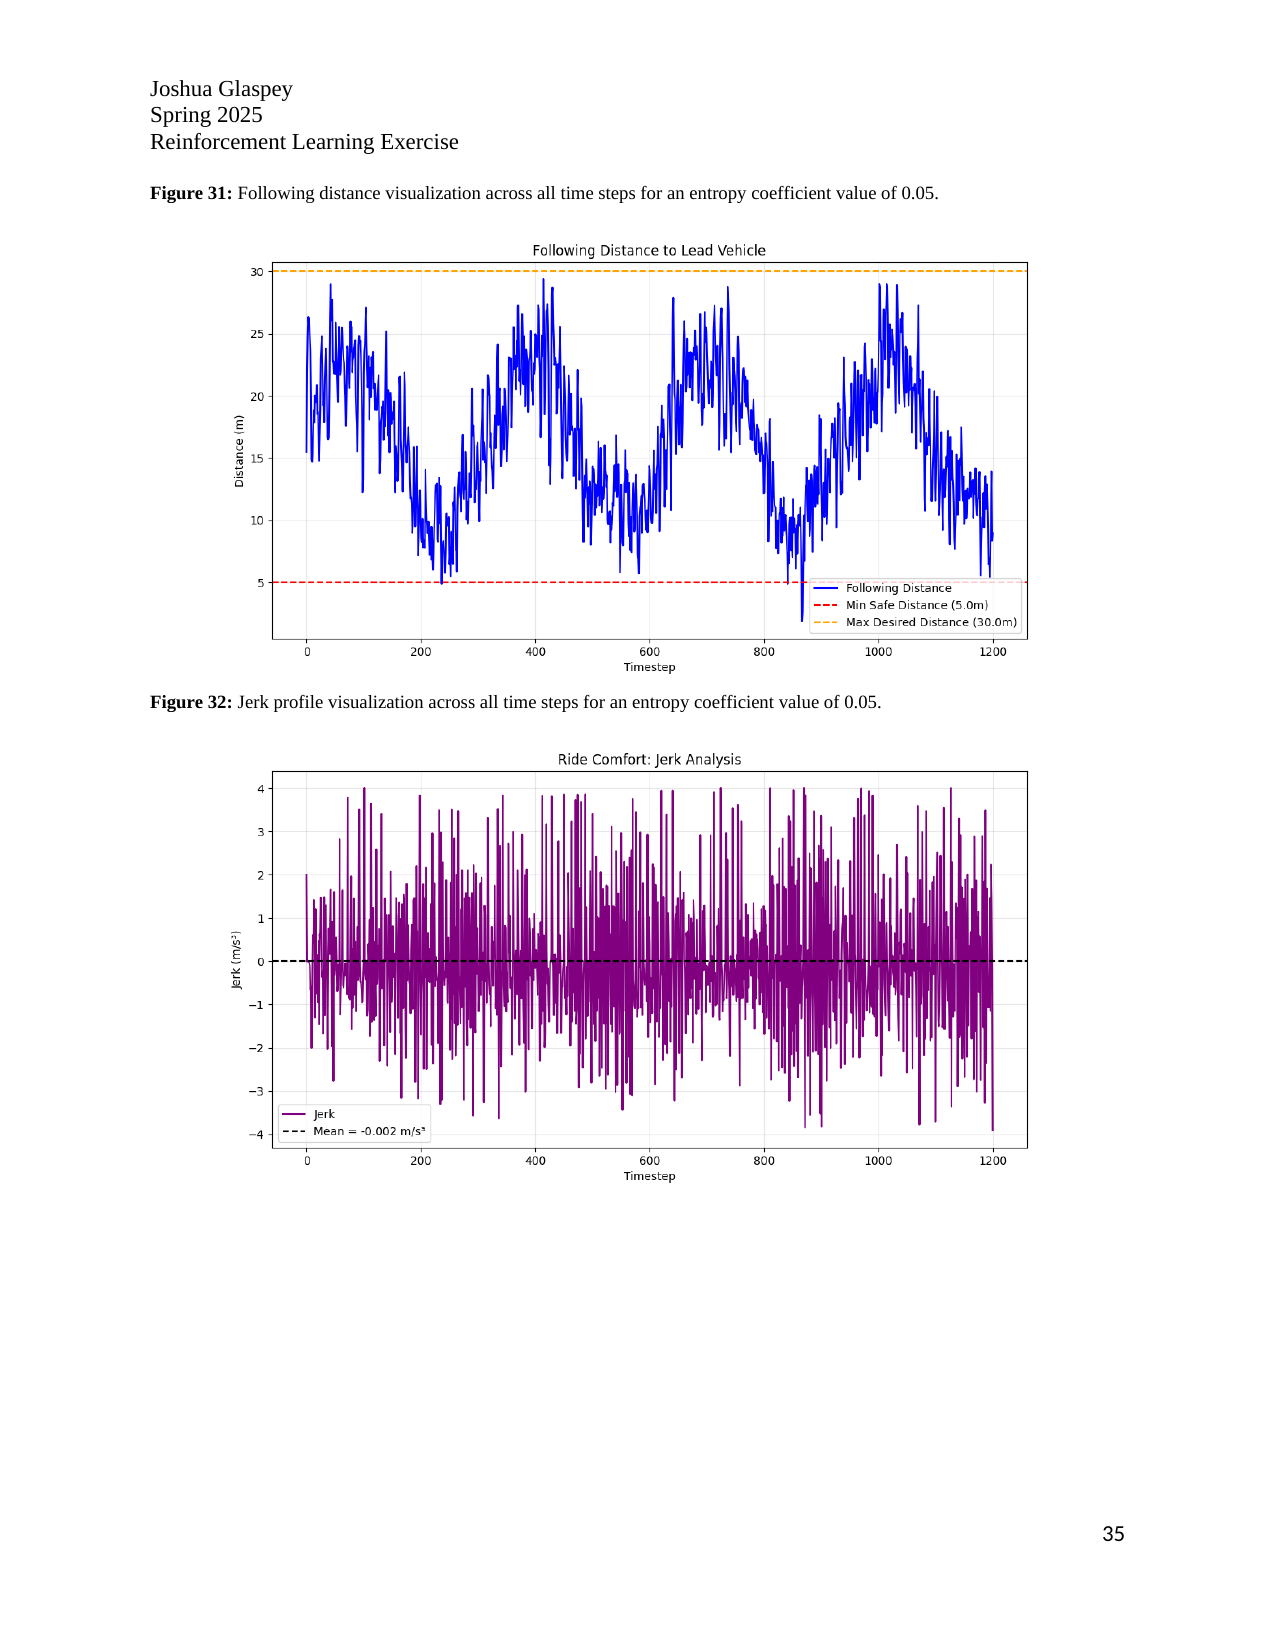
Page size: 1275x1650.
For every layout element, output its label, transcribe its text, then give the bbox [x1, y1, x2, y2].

picture [150, 203, 1124, 692]
text Figure 31: Following distance visualization across all time steps for an entropy coefficient value of 0.05. [150, 182, 1125, 204]
text Figure 32: Jerk profile visualization across all time steps for an entropy coefficient value of 0.05. [150, 691, 1125, 713]
picture [150, 712, 1124, 1201]
